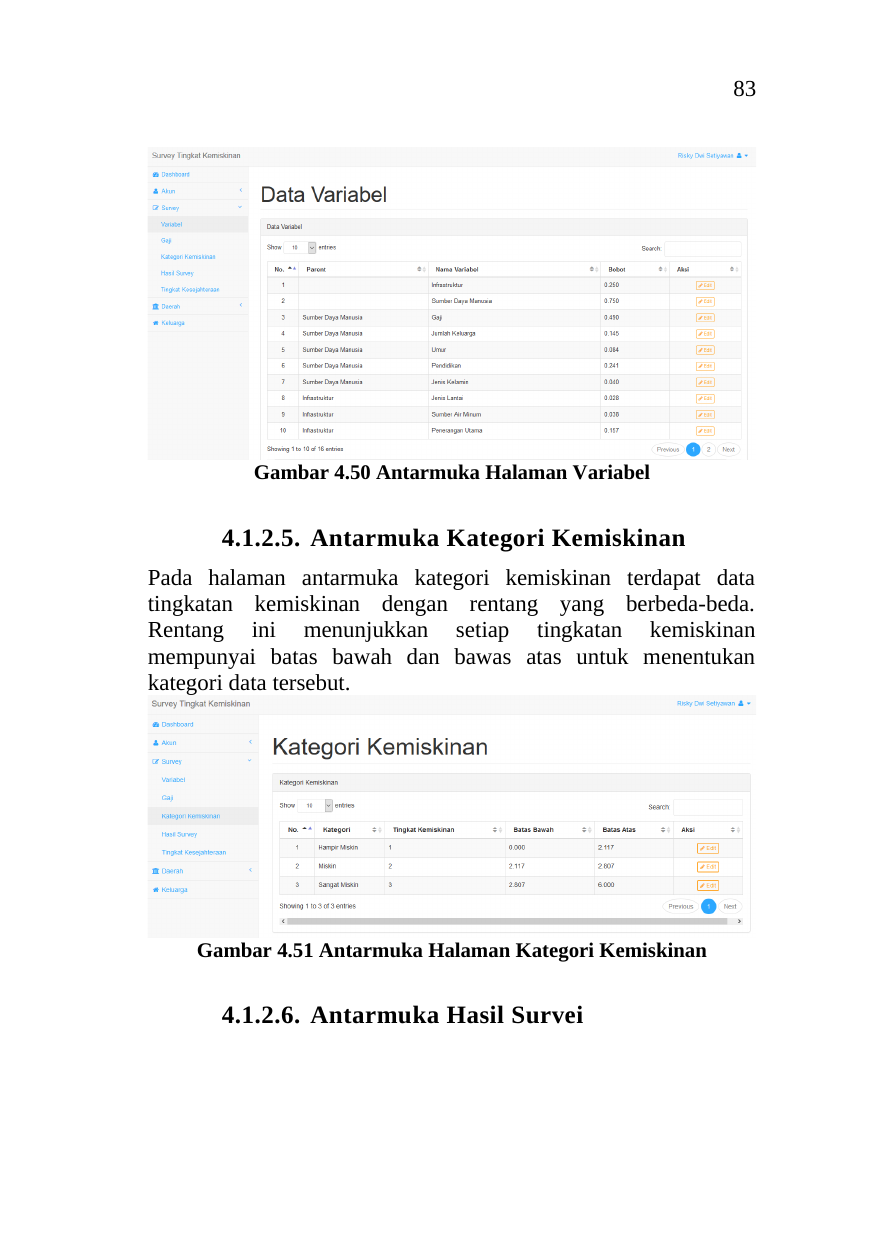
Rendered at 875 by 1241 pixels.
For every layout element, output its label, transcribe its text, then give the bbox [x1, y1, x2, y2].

picture [147, 147, 757, 460]
picture [147, 695, 757, 938]
subtitle Antarmuka Kategori Kemiskinan [222, 523, 756, 551]
subtitle Antarmuka Hasil Survei [222, 1001, 756, 1029]
text Pada halaman antarmuka kategori kemiskinan terdapat data tingkatan kemiskinan dengan rentang yang berbeda-beda. Rentang ini menunjukkan setiap tingkatan kemiskinan mempunyai batas bawah dan bawas atas untuk menentukan kategori data tersebut. [148, 564, 756, 695]
